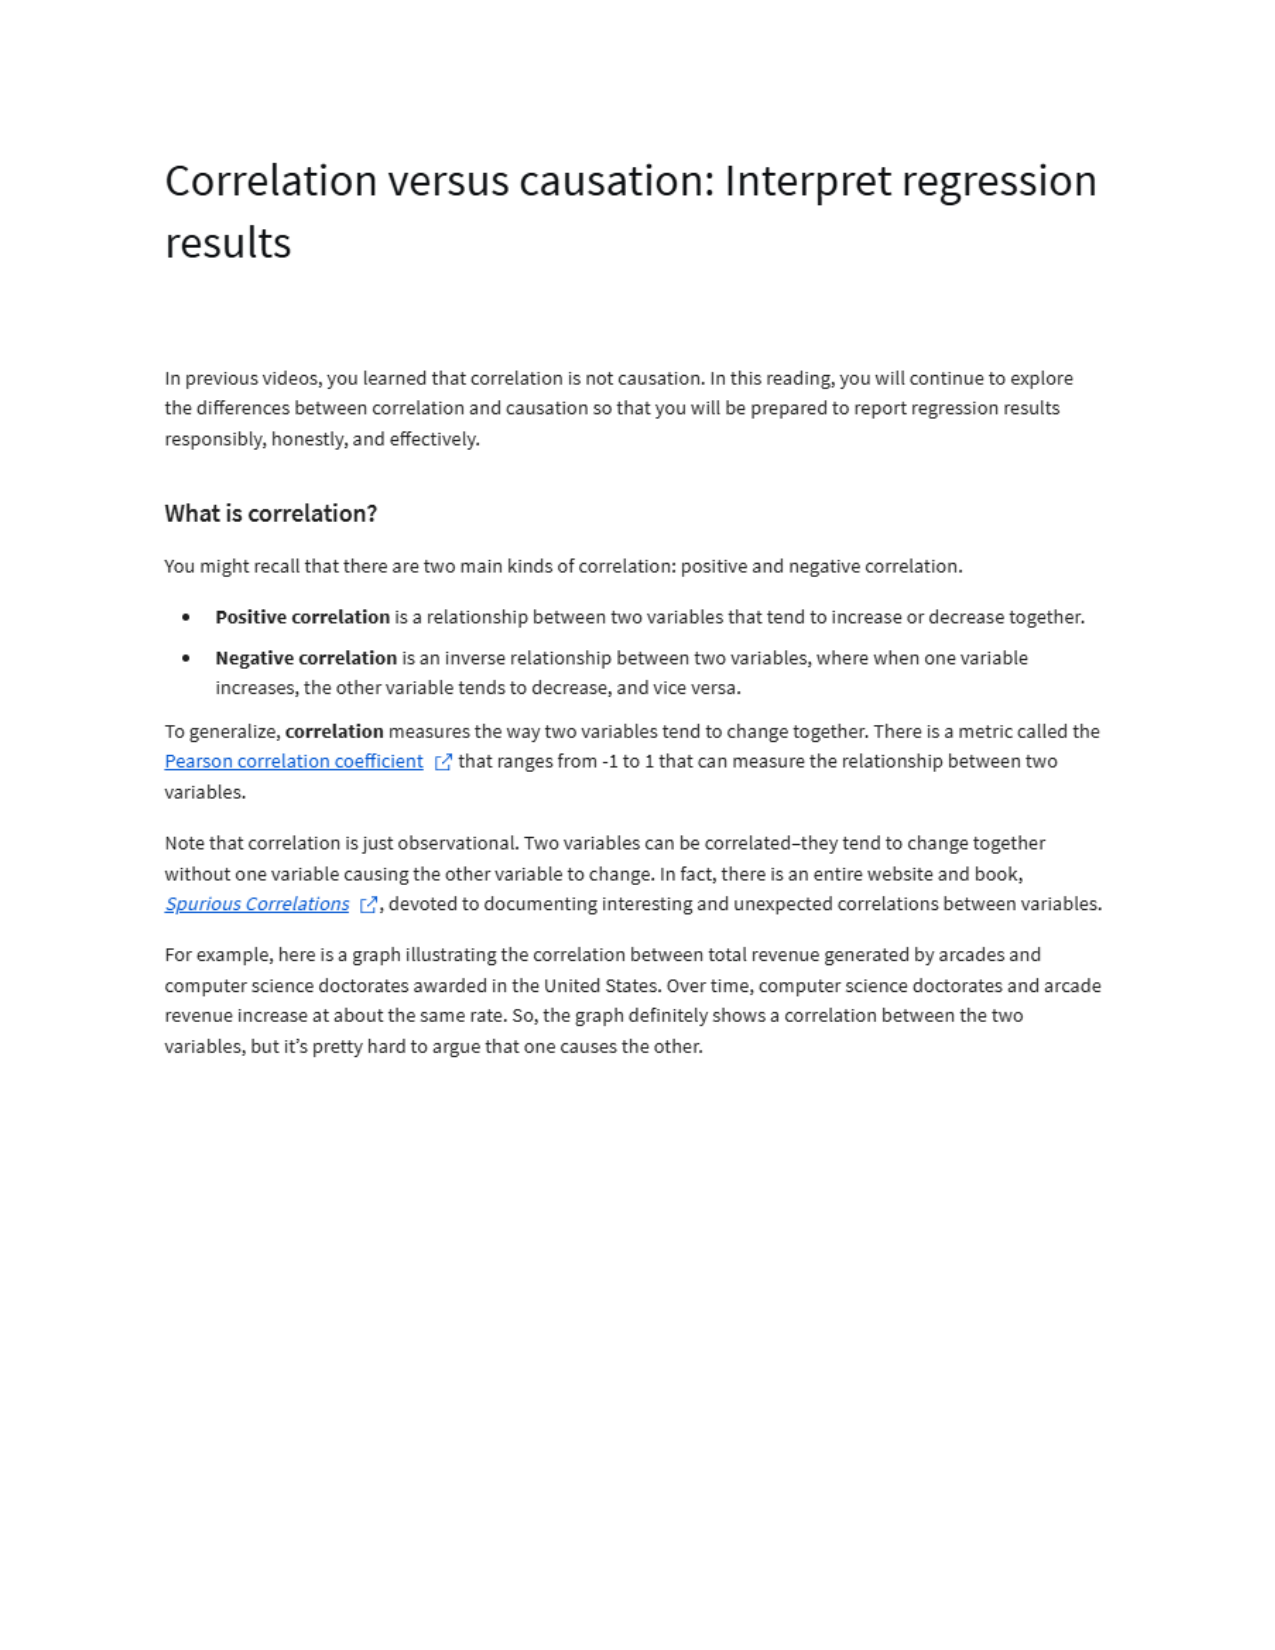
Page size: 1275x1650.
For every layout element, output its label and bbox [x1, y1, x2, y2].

picture [150, 150, 1125, 1063]
